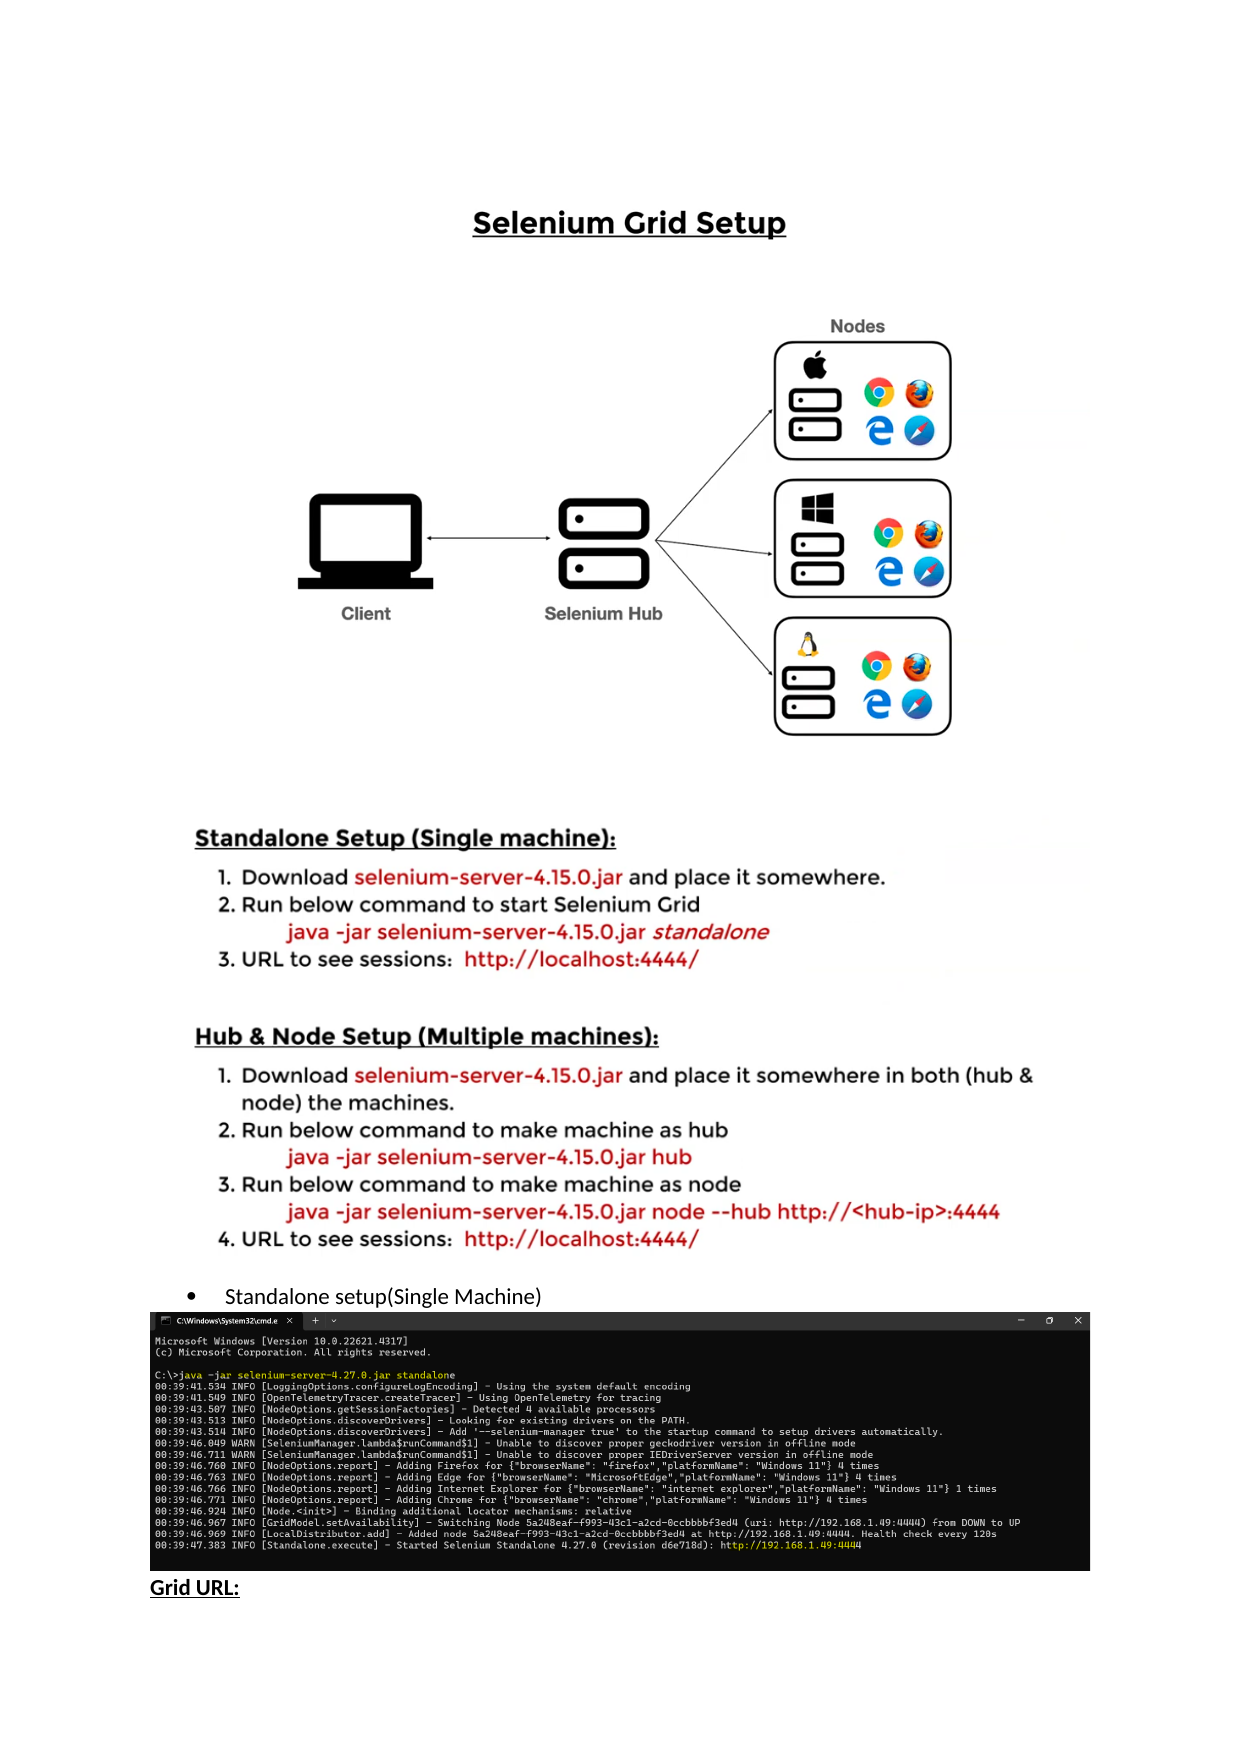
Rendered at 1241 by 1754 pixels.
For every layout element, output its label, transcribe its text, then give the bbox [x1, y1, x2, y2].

text Grid URL: [150, 1573, 1090, 1601]
list Standalone setup(Single Machine) [187, 1282, 1090, 1310]
picture [150, 811, 1091, 1280]
picture [150, 1312, 1091, 1571]
picture [150, 150, 1091, 779]
